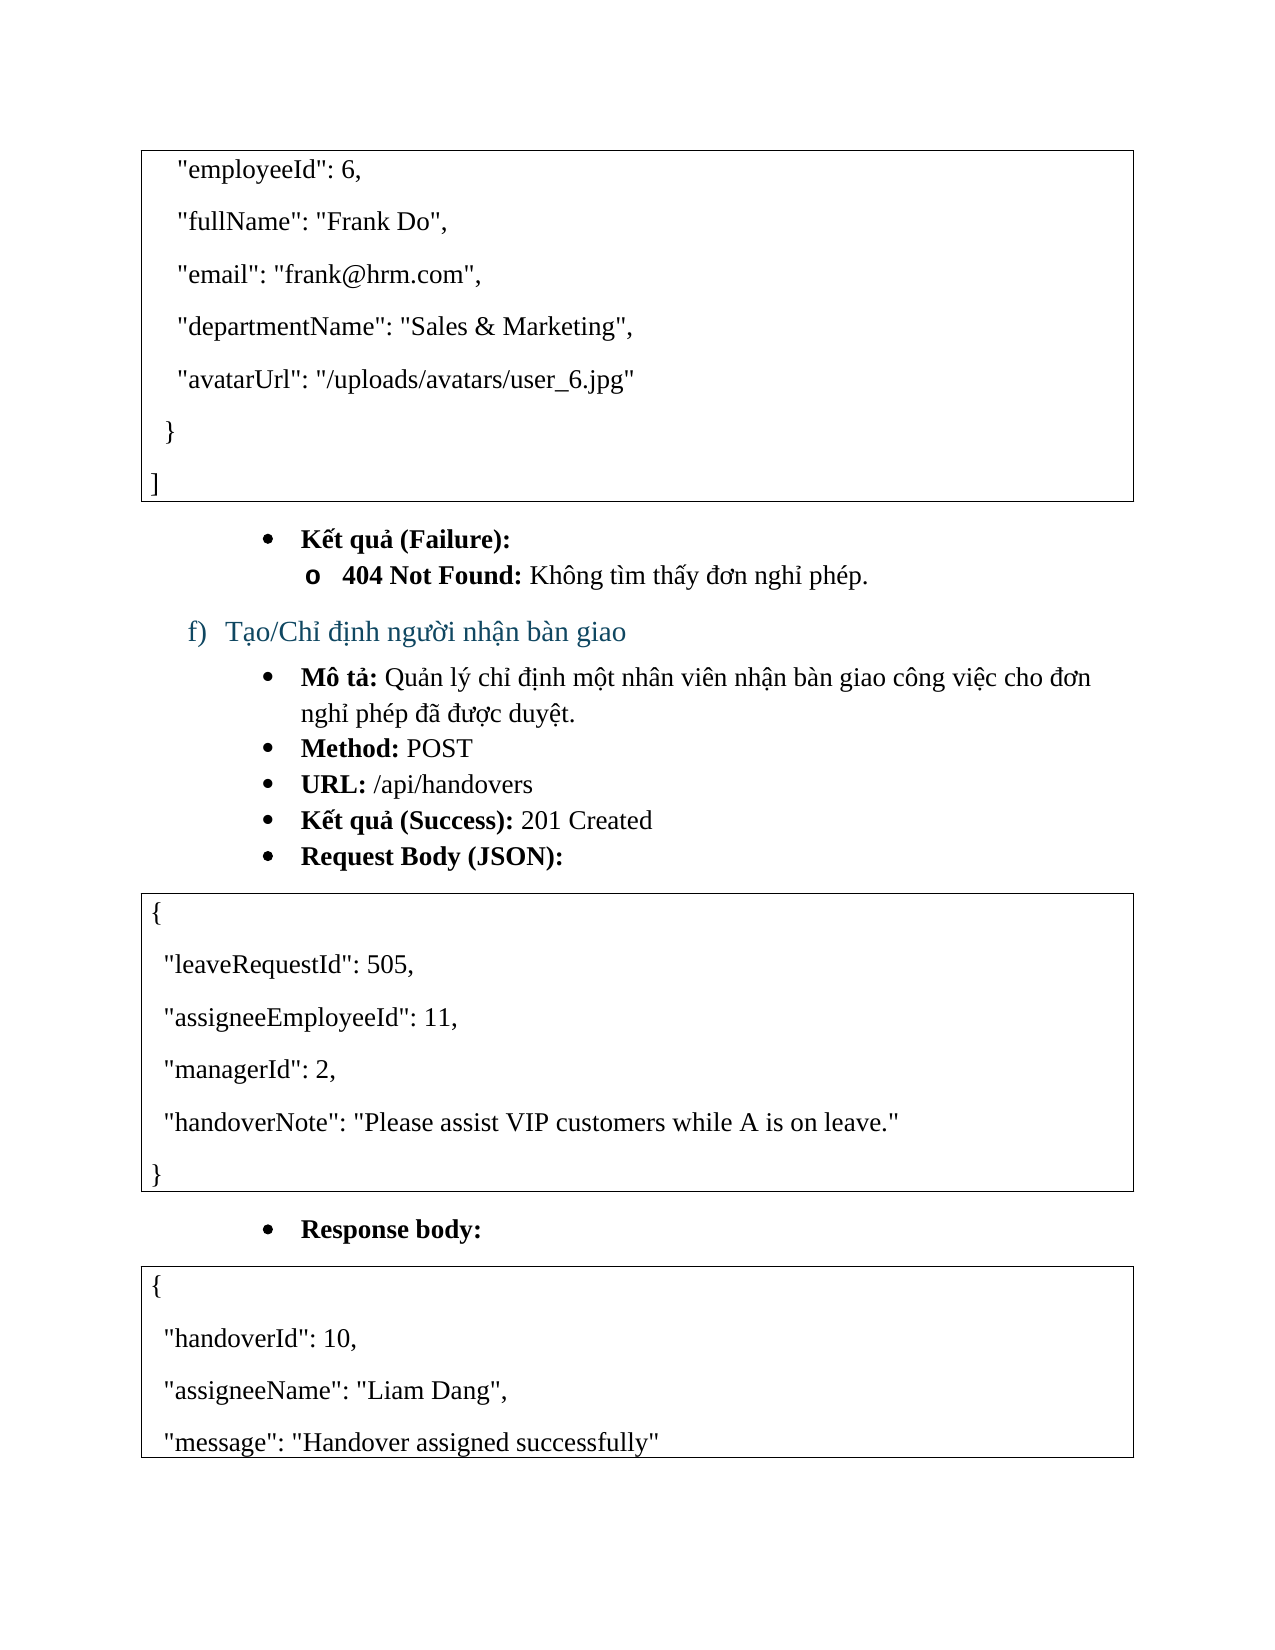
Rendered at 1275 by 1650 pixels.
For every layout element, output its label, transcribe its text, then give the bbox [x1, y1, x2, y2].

list Kết quả (Success): 201 Created [263, 804, 1125, 836]
list Kết quả (Failure): [263, 523, 1125, 554]
list Method: POST [263, 732, 1125, 764]
text { [142, 894, 1133, 927]
text "assigneeName": "Liam Dang", [142, 1371, 1133, 1405]
text "handoverId": 10, [142, 1318, 1133, 1353]
text "assigneeEmployeeId": 11, [142, 998, 1133, 1032]
text ] [142, 464, 1133, 501]
text "message": "Handover assigned successfully" [142, 1423, 1133, 1457]
text "employeeId": 6, [142, 151, 1133, 184]
text "leaveRequestId": 505, [142, 945, 1133, 979]
list Mô tả: Quản lý chỉ định một nhân viên nhận bàn giao công việc cho đơn nghỉ phép đã được duyệt. [263, 661, 1125, 728]
text "avatarUrl": "/uploads/avatars/user_6.jpg" [142, 359, 1133, 394]
list URL: /api/handovers [263, 768, 1125, 800]
list Request Body (JSON): [263, 840, 1125, 872]
text "departmentName": "Sales & Marketing", [142, 307, 1133, 341]
text } [142, 1155, 1133, 1191]
text "managerId": 2, [142, 1050, 1133, 1084]
text } [142, 412, 1133, 446]
text "email": "frank@hrm.com", [142, 255, 1133, 289]
list Response body: [263, 1213, 1125, 1245]
text "fullName": "Frank Do", [142, 202, 1133, 237]
text { [142, 1267, 1133, 1300]
subtitle Tạo/Chỉ định người nhận bàn giao [187, 614, 1125, 648]
text "handoverNote": "Please assist VIP customers while A is on leave." [142, 1102, 1133, 1137]
list 404 Not Found: Không tìm thấy đơn nghỉ phép. [304, 559, 1125, 592]
